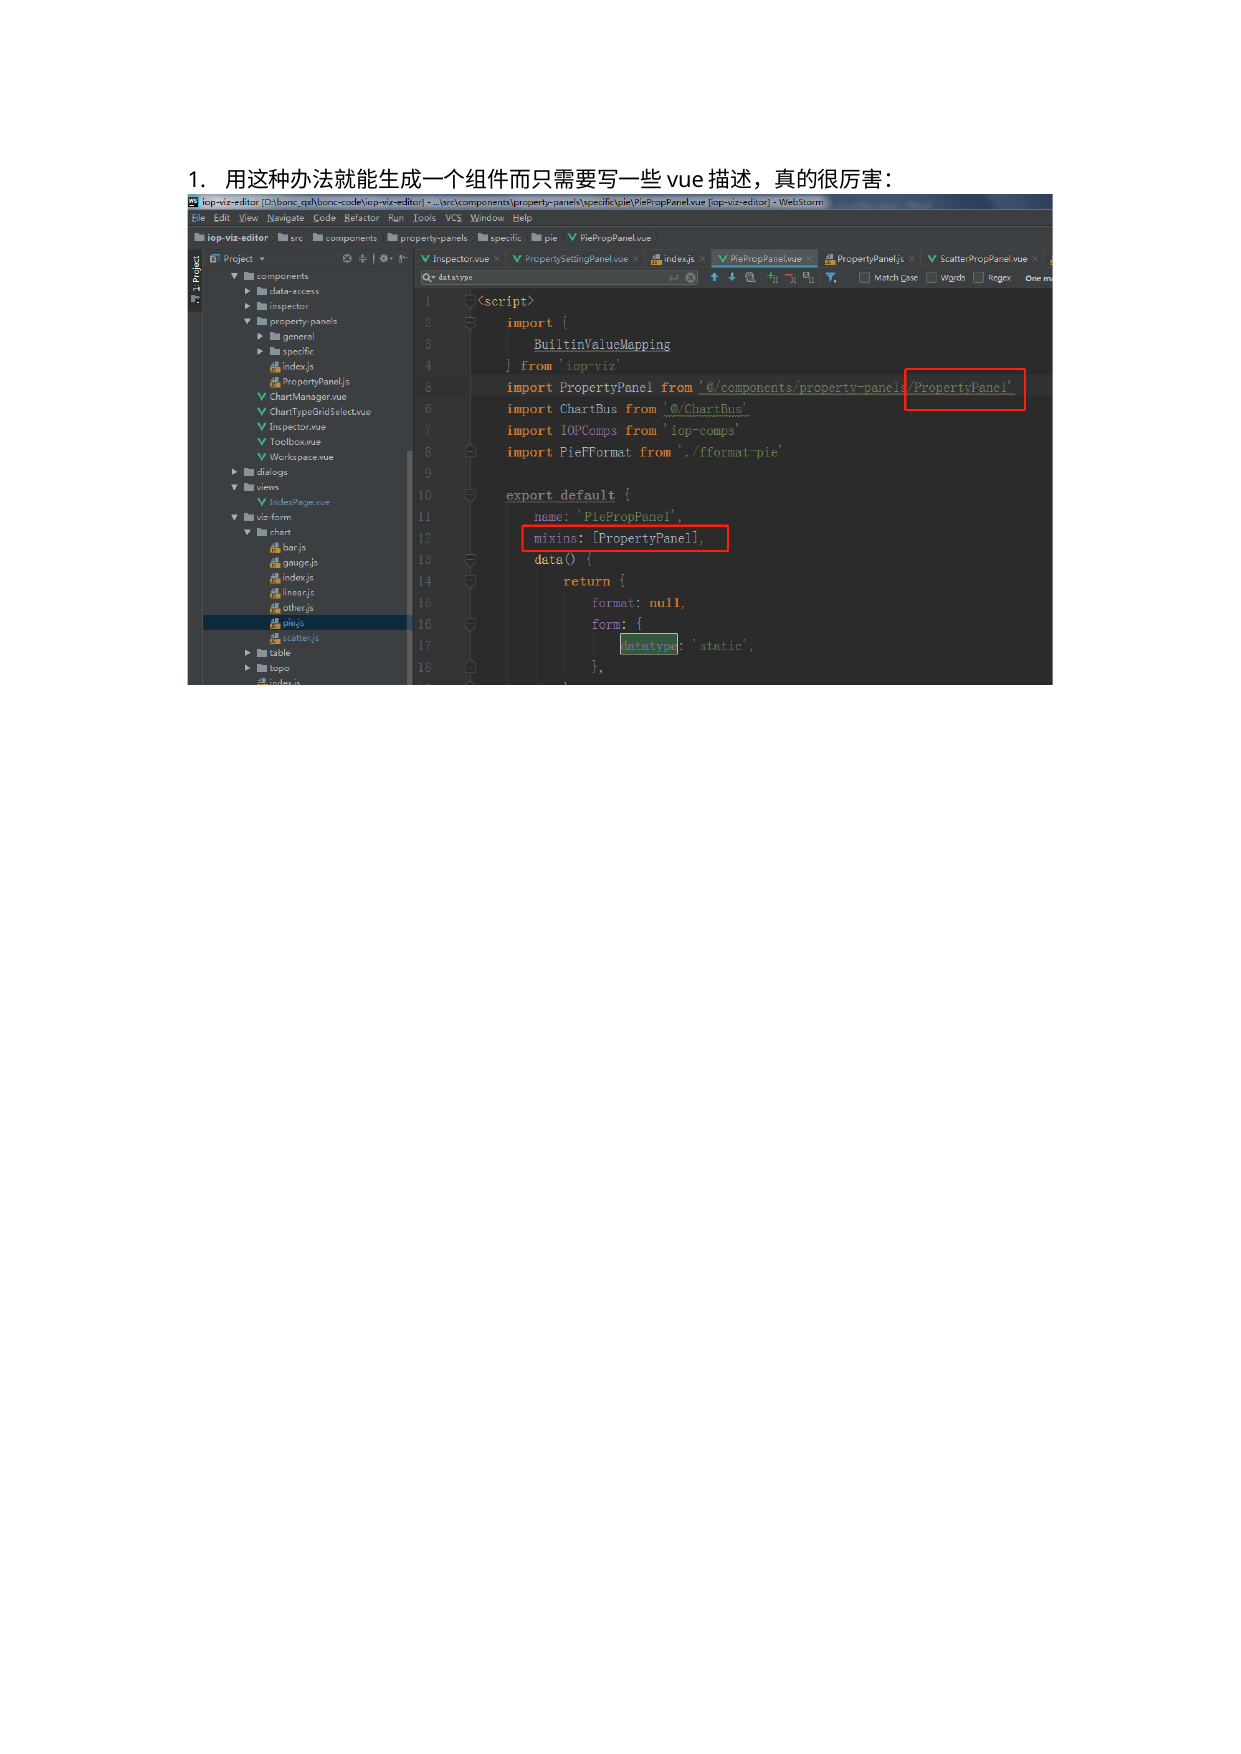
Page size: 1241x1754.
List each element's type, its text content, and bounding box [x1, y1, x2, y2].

picture [187, 194, 1053, 685]
list 用这种办法就能生成一个组件而只需要写一些vue描述，真的很厉害： [187, 162, 1053, 194]
